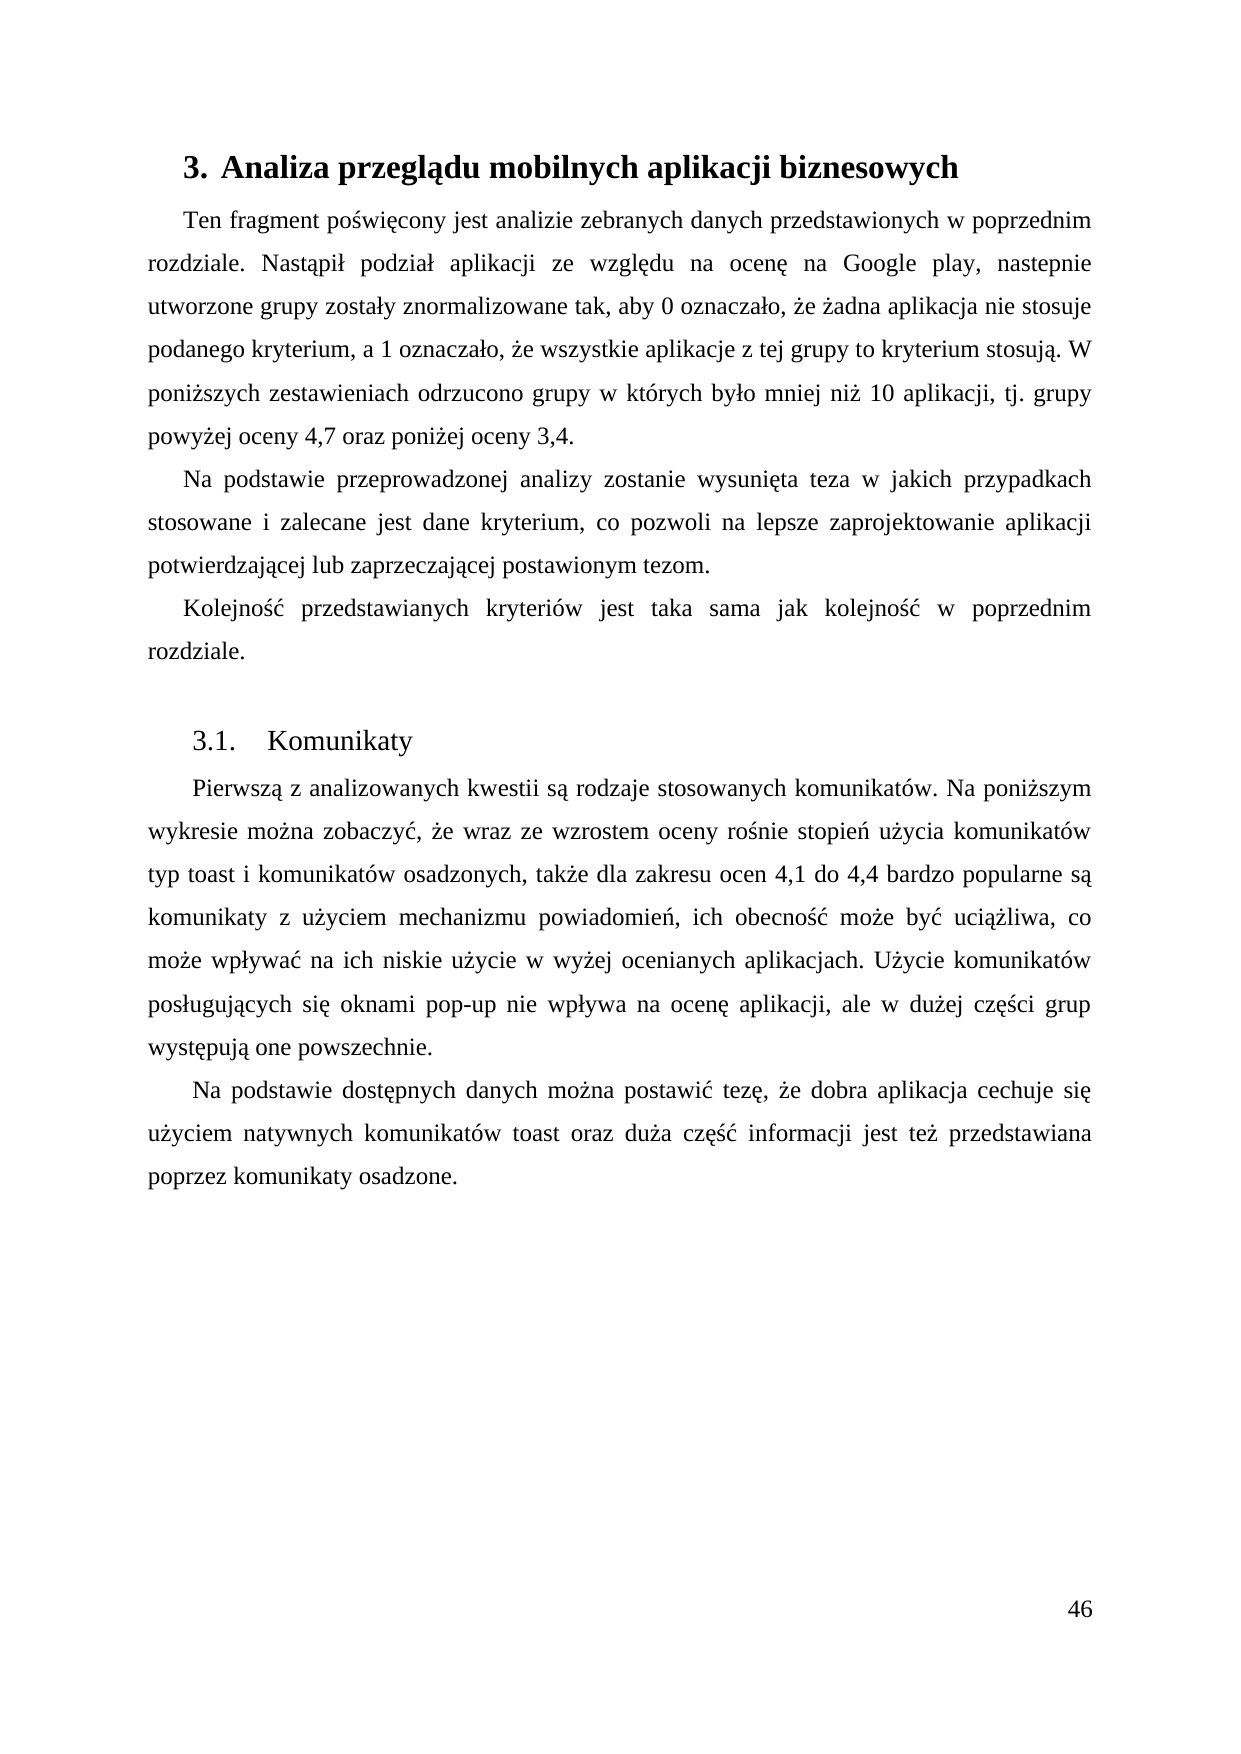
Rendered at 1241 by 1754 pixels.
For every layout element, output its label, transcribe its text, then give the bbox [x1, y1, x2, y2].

text Pierwszą z analizowanych kwestii są rodzaje stosowanych komunikatów. Na poniższym wykresie można zobaczyć, że wraz ze wzrostem oceny rośnie stopień użycia komunikatów typ toast i komunikatów osadzonych, także dla zakresu ocen 4,1 do 4,4 bardzo popularne są komunikaty z użyciem mechanizmu powiadomień, ich obecność może być uciążliwa, co może wpływać na ich niskie użycie w wyżej ocenianych aplikacjach. Użycie komunikatów posługujących się oknami pop-up nie wpływa na ocenę aplikacji, ale w dużej części grup występują one powszechnie. [148, 773, 1092, 1061]
subtitle Analiza przeglądu mobilnych aplikacji biznesowych [183, 148, 1092, 186]
text Na podstawie przeprowadzonej analizy zostanie wysunięta teza w jakich przypadkach stosowane i zalecane jest dane kryterium, co pozwoli na lepsze zaprojektowanie aplikacji potwierdzającej lub zaprzeczającej postawionym tezom. [148, 464, 1092, 579]
text Na podstawie dostępnych danych można postawić tezę, że dobra aplikacja cechuje się użyciem natywnych komunikatów toast oraz duża część informacji jest też przedstawiana poprzez komunikaty osadzone. [148, 1075, 1092, 1190]
subtitle Komunikaty [192, 723, 1092, 756]
text Ten fragment poświęcony jest analizie zebranych danych przedstawionych w poprzednim rozdziale. Nastąpił podział aplikacji ze względu na ocenę na Google play, nastepnie utworzone grupy zostały znormalizowane tak, aby 0 oznaczało, że żadna aplikacja nie stosuje podanego kryterium, a 1 oznaczało, że wszystkie aplikacje z tej grupy to kryterium stosują. W poniższych zestawieniach odrzucono grupy w których było mniej niż 10 aplikacji, tj. grupy powyżej oceny 4,7 oraz poniżej oceny 3,4. [148, 205, 1092, 449]
text Kolejność przedstawianych kryteriów jest taka sama jak kolejność w poprzednim rozdziale. [148, 593, 1092, 665]
